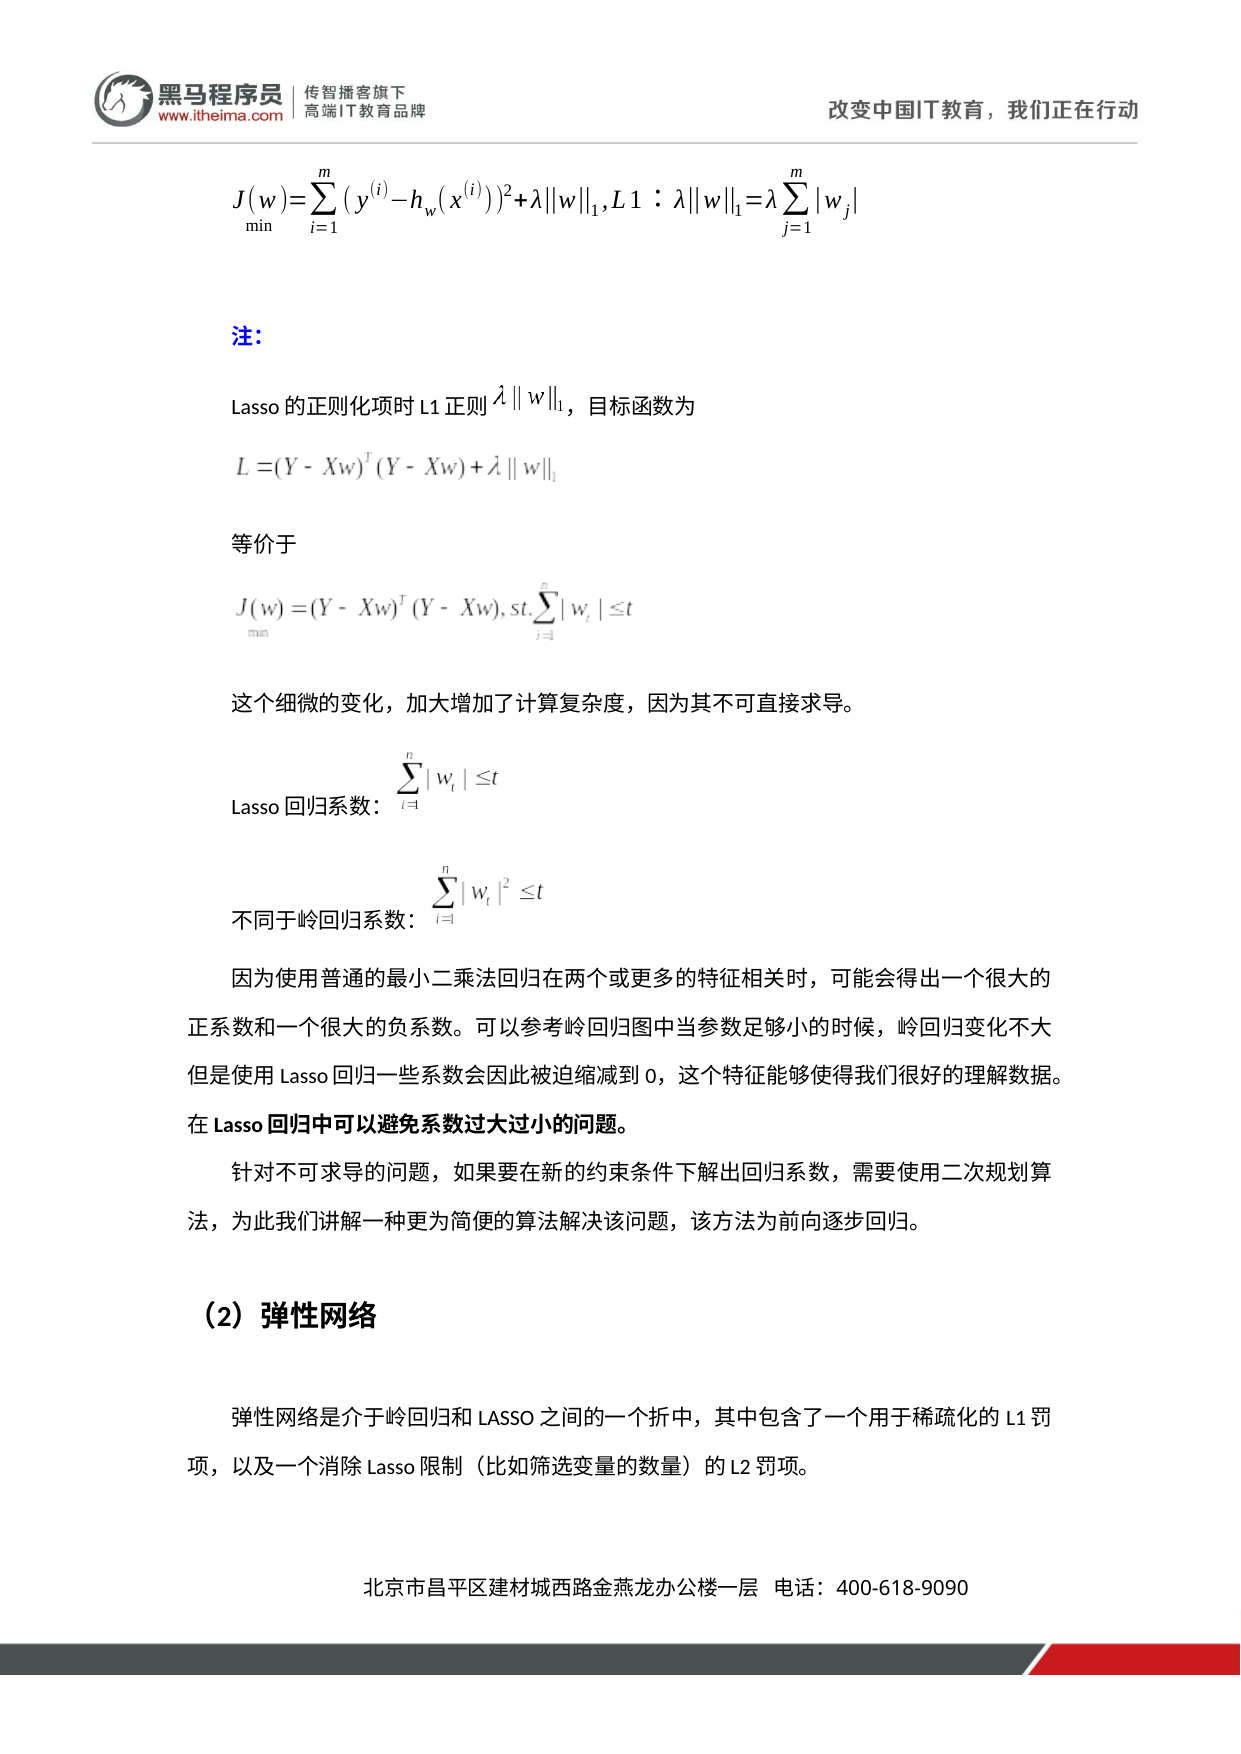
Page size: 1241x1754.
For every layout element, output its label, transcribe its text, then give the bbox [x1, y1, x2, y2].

text 因为使用普通的最小二乘法回归在两个或更多的特征相关时，可能会得出一个很大的正系数和一个很大的负系数。可以参考岭回归图中当参数足够小的时候，岭回归变化不大，但是使用Lasso回归一些系数会因此被迫缩减到0，这个特征能够使得我们很好的理解数据。在Lasso回归中可以避免系数过大过小的问题。 [187, 960, 1053, 1139]
text 弹性网络是介于岭回归和LASSO之间的一个折中，其中包含了一个用于稀疏化的L1罚项，以及一个消除Lasso限制（比如筛选变量的数量）的L2罚项。 [187, 1399, 1053, 1481]
picture [0, 1551, 1241, 1675]
text Lasso回归系数： [187, 734, 1053, 831]
picture [0, 1, 1241, 151]
text Lasso的正则化项时L1正则，目标函数为 [187, 367, 1053, 432]
text 注： [187, 319, 1053, 351]
subtitle （2）弹性网络 [187, 1281, 1053, 1346]
text 这个细微的变化，加大增加了计算复杂度，因为其不可直接求导。 [187, 685, 1053, 718]
text 不同于岭回归系数： [187, 847, 1053, 944]
text 等价于 [187, 526, 1053, 559]
text 针对不可求导的问题，如果要在新的约束条件下解出回归系数，需要使用二次规划算法，为此我们讲解一种更为简便的算法解决该问题，该方法为前向逐步回归。 [187, 1155, 1053, 1236]
